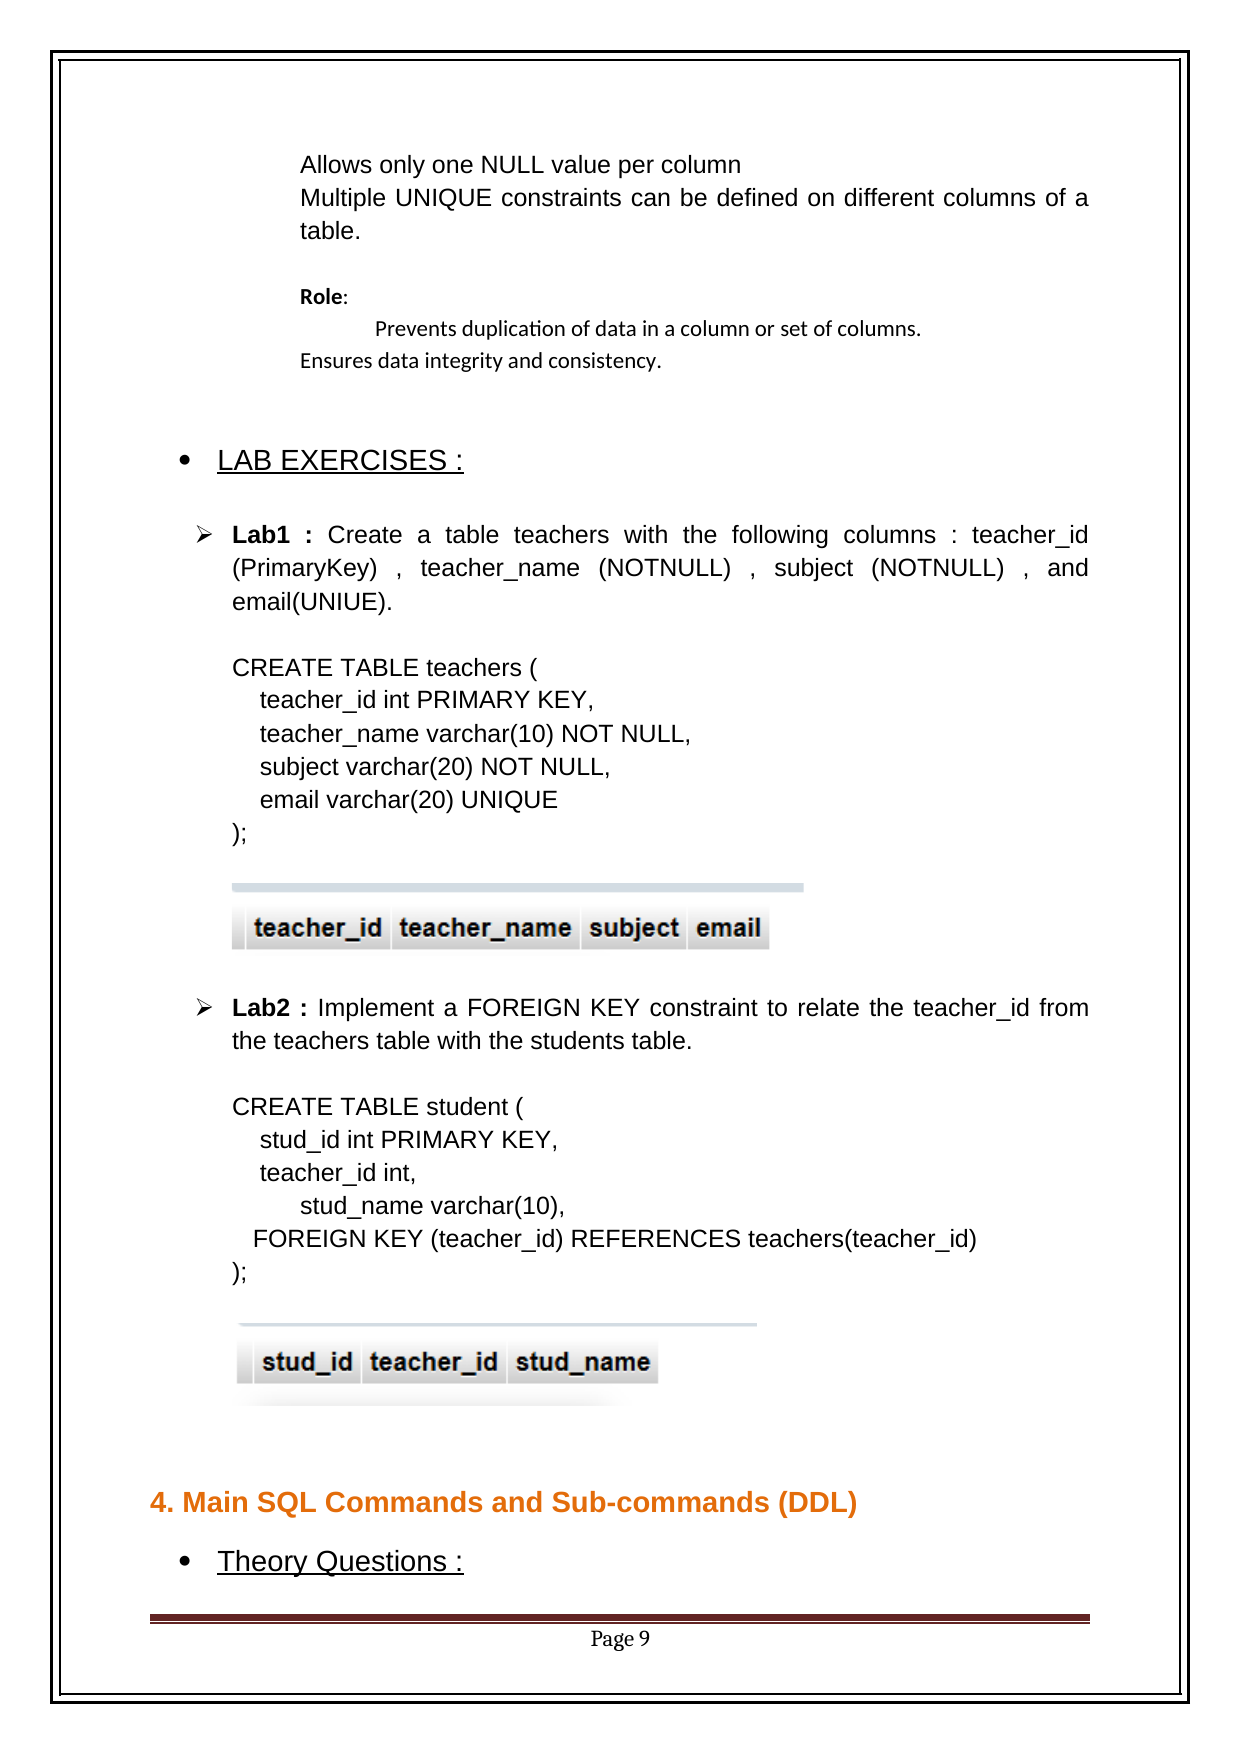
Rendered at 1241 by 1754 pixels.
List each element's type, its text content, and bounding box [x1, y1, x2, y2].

picture [231, 1323, 757, 1406]
list Ensures data integrity and consistency. [300, 346, 1090, 374]
list Role: [300, 282, 1090, 310]
list CREATE TABLE teachers ( [232, 652, 1090, 681]
list Prevents duplication of data in a column or set of columns. [300, 314, 1090, 342]
list subject varchar(20) NOT NULL, [232, 752, 1090, 780]
list Multiple UNIQUE constraints can be defined on different columns of a table. [300, 183, 1090, 245]
list Lab1 : Create a table teachers with the following columns : teacher_id (PrimaryKey) , teacher_name (NOTNULL) , subject (NOTNULL) , and email(UNIUE). [194, 520, 1090, 615]
list stud_id int PRIMARY KEY, [232, 1125, 1090, 1154]
list teacher_id int, [232, 1158, 1090, 1187]
list Allows only one NULL value per column [300, 150, 1090, 179]
list ); [232, 1257, 1090, 1286]
list stud_name varchar(10), [232, 1191, 1090, 1220]
picture [231, 883, 804, 956]
list teacher_id int PRIMARY KEY, [232, 686, 1090, 714]
list FOREIGN KEY (teacher_id) REFERENCES teachers(teacher_id) [232, 1224, 1090, 1253]
list CREATE TABLE student ( [232, 1092, 1090, 1121]
list Theory Questions : [179, 1544, 1090, 1578]
text 4. Main SQL Commands and Sub-commands (DDL) [150, 1485, 1090, 1518]
list email varchar(20) UNIQUE [232, 784, 1090, 813]
list teacher_name varchar(10) NOT NULL, [232, 718, 1090, 747]
list Lab2 : Implement a FOREIGN KEY constraint to relate the teacher_id from the teachers table with the students table. [194, 993, 1090, 1054]
list ); [232, 818, 1090, 846]
list LAB EXERCISES : [179, 443, 1090, 477]
